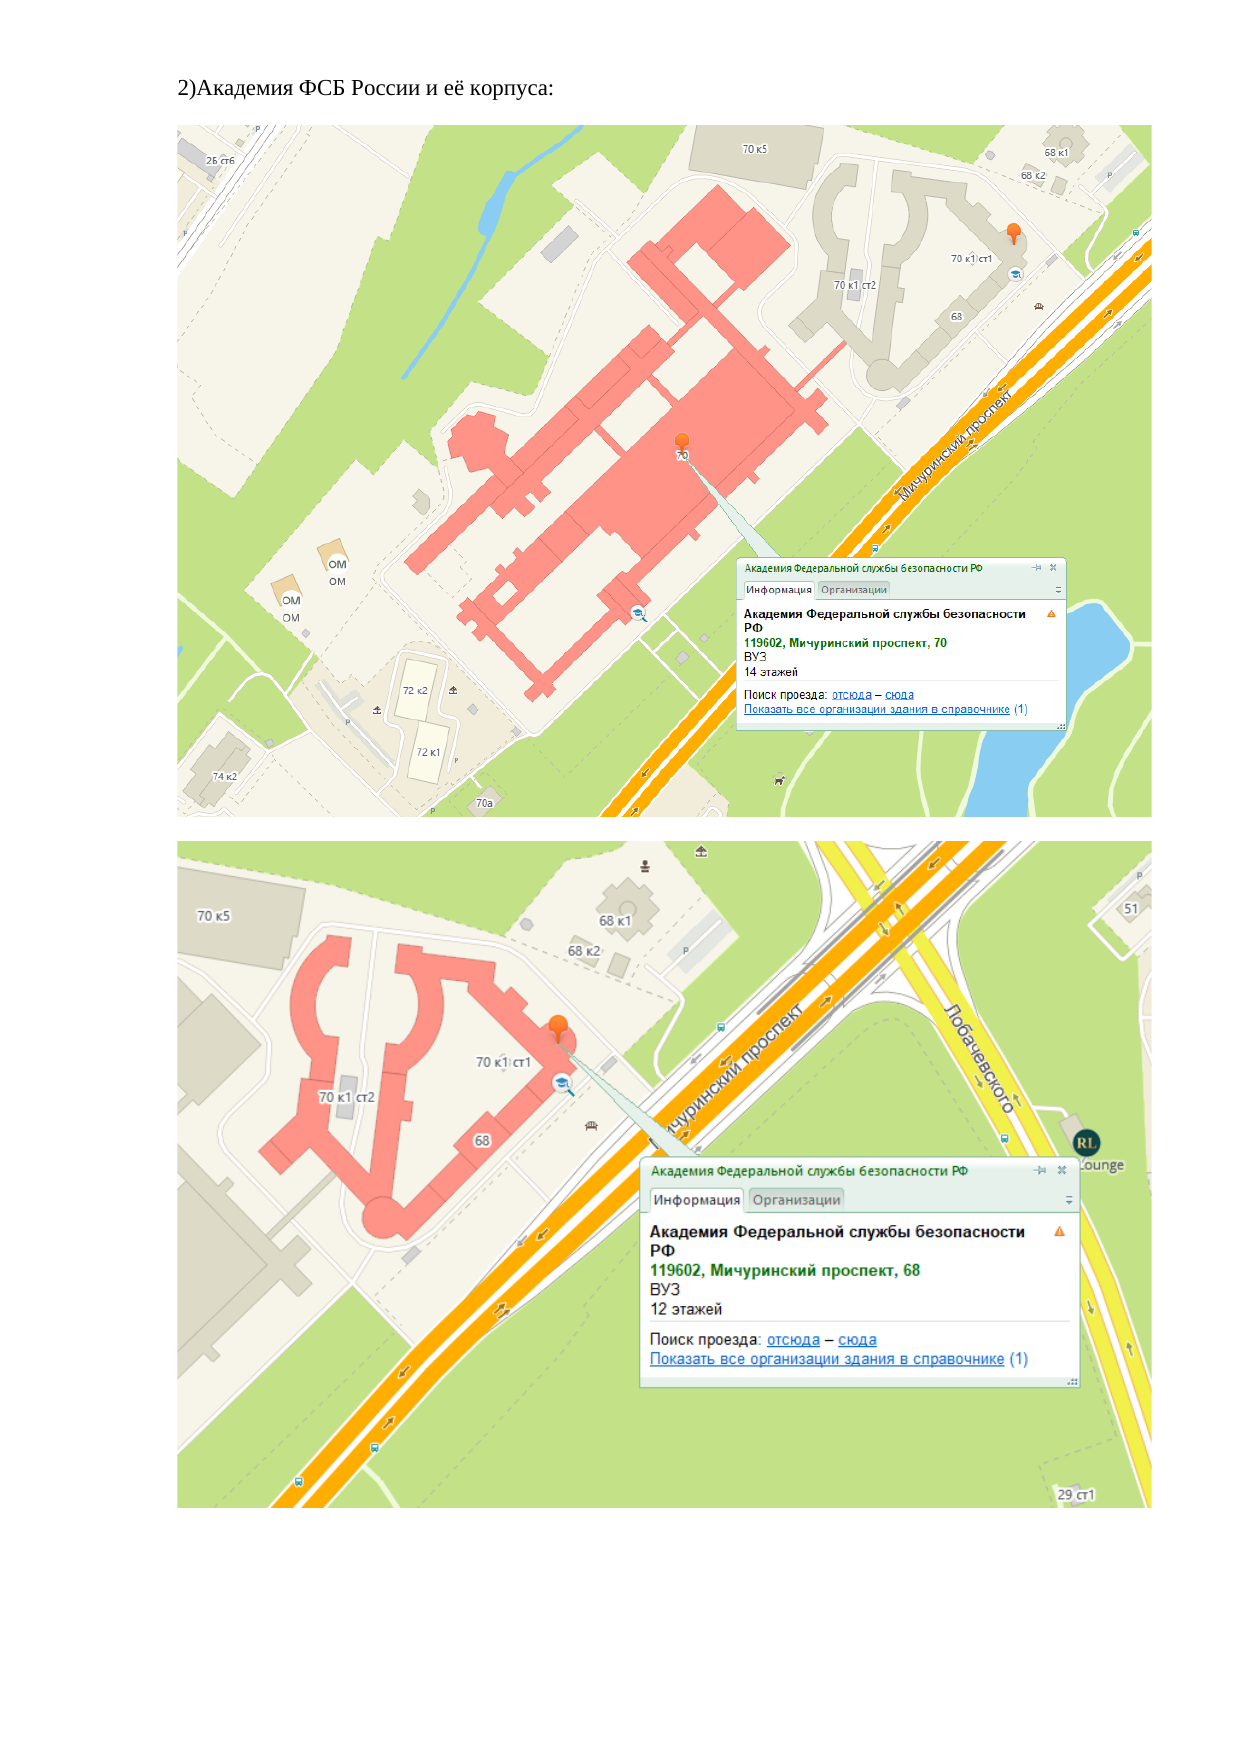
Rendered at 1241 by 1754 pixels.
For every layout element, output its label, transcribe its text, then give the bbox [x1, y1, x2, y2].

text 2)Академия ФСБ России и её корпуса: [177, 74, 1152, 100]
picture [177, 125, 1152, 817]
picture [177, 841, 1152, 1508]
